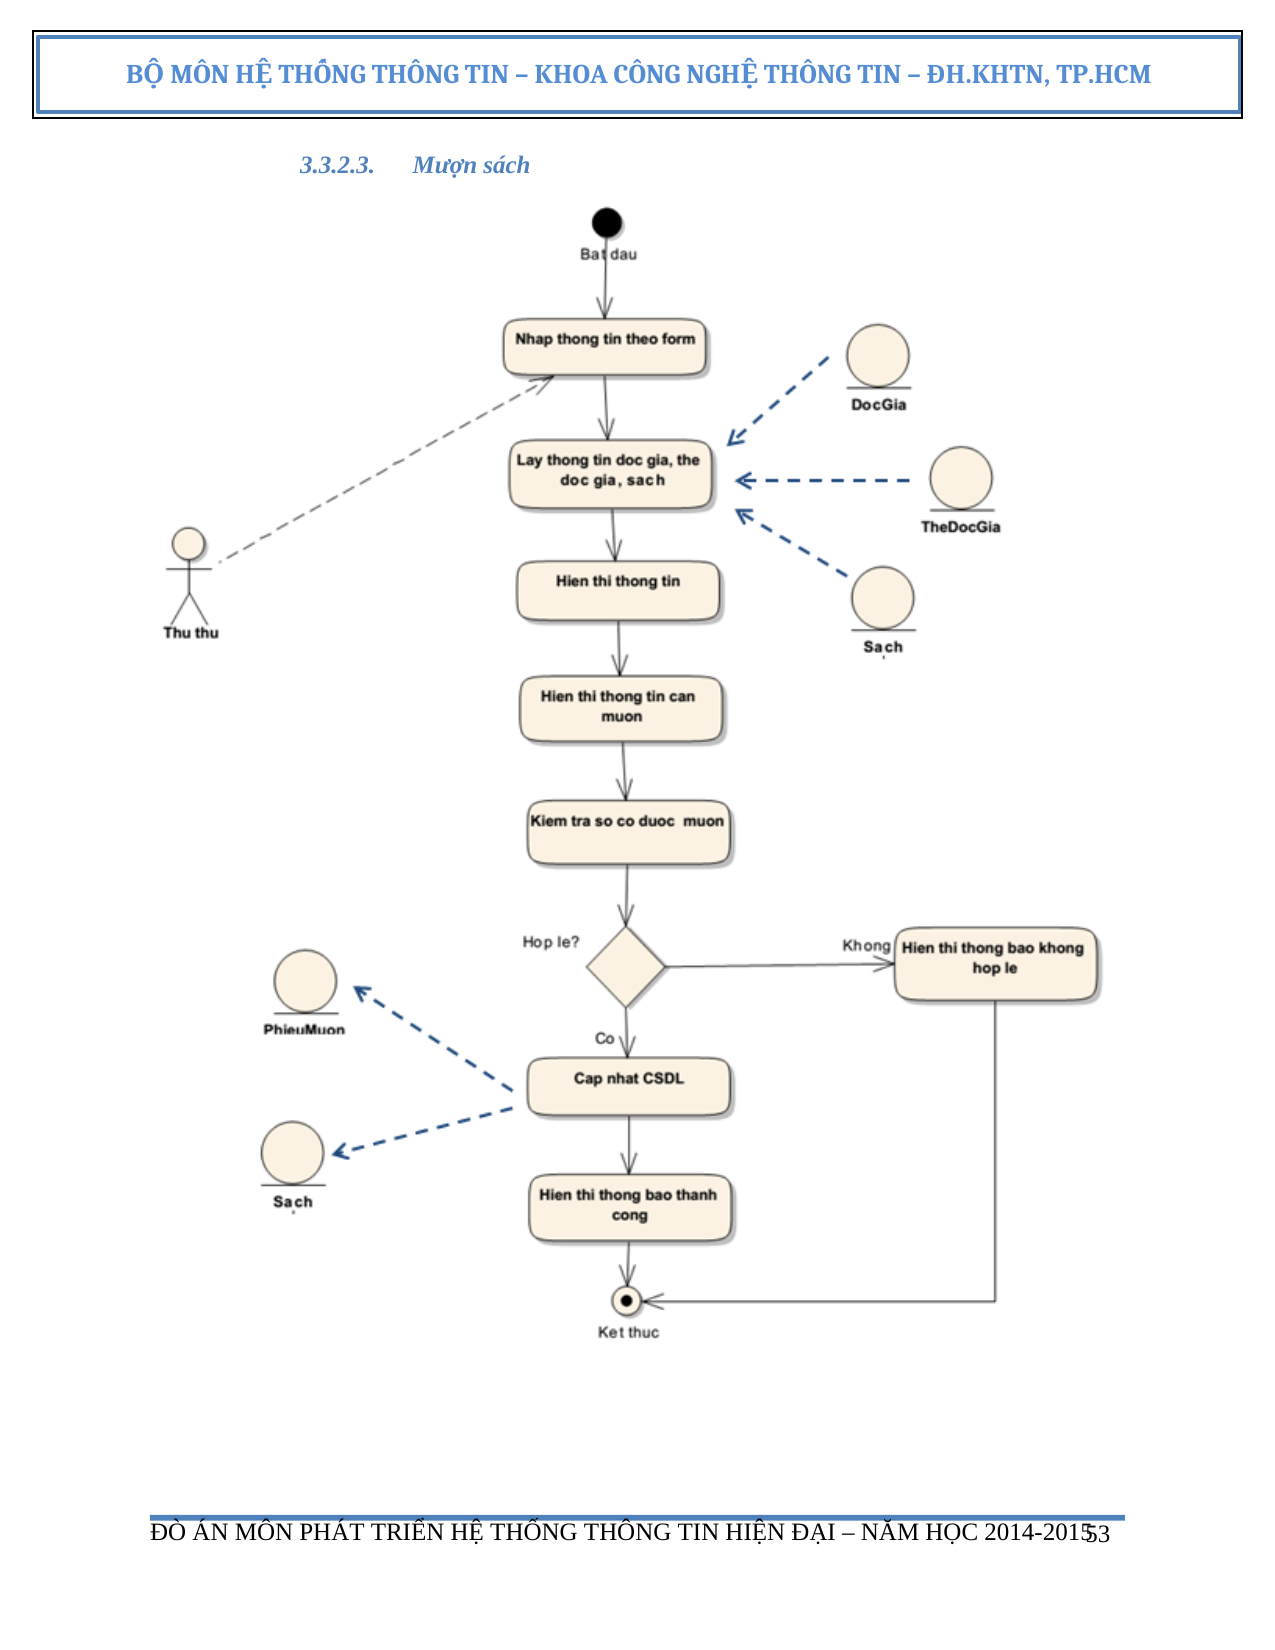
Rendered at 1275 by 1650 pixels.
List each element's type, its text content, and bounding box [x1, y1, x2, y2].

subtitle Mượn sách [300, 150, 1125, 179]
picture [150, 183, 1124, 1346]
